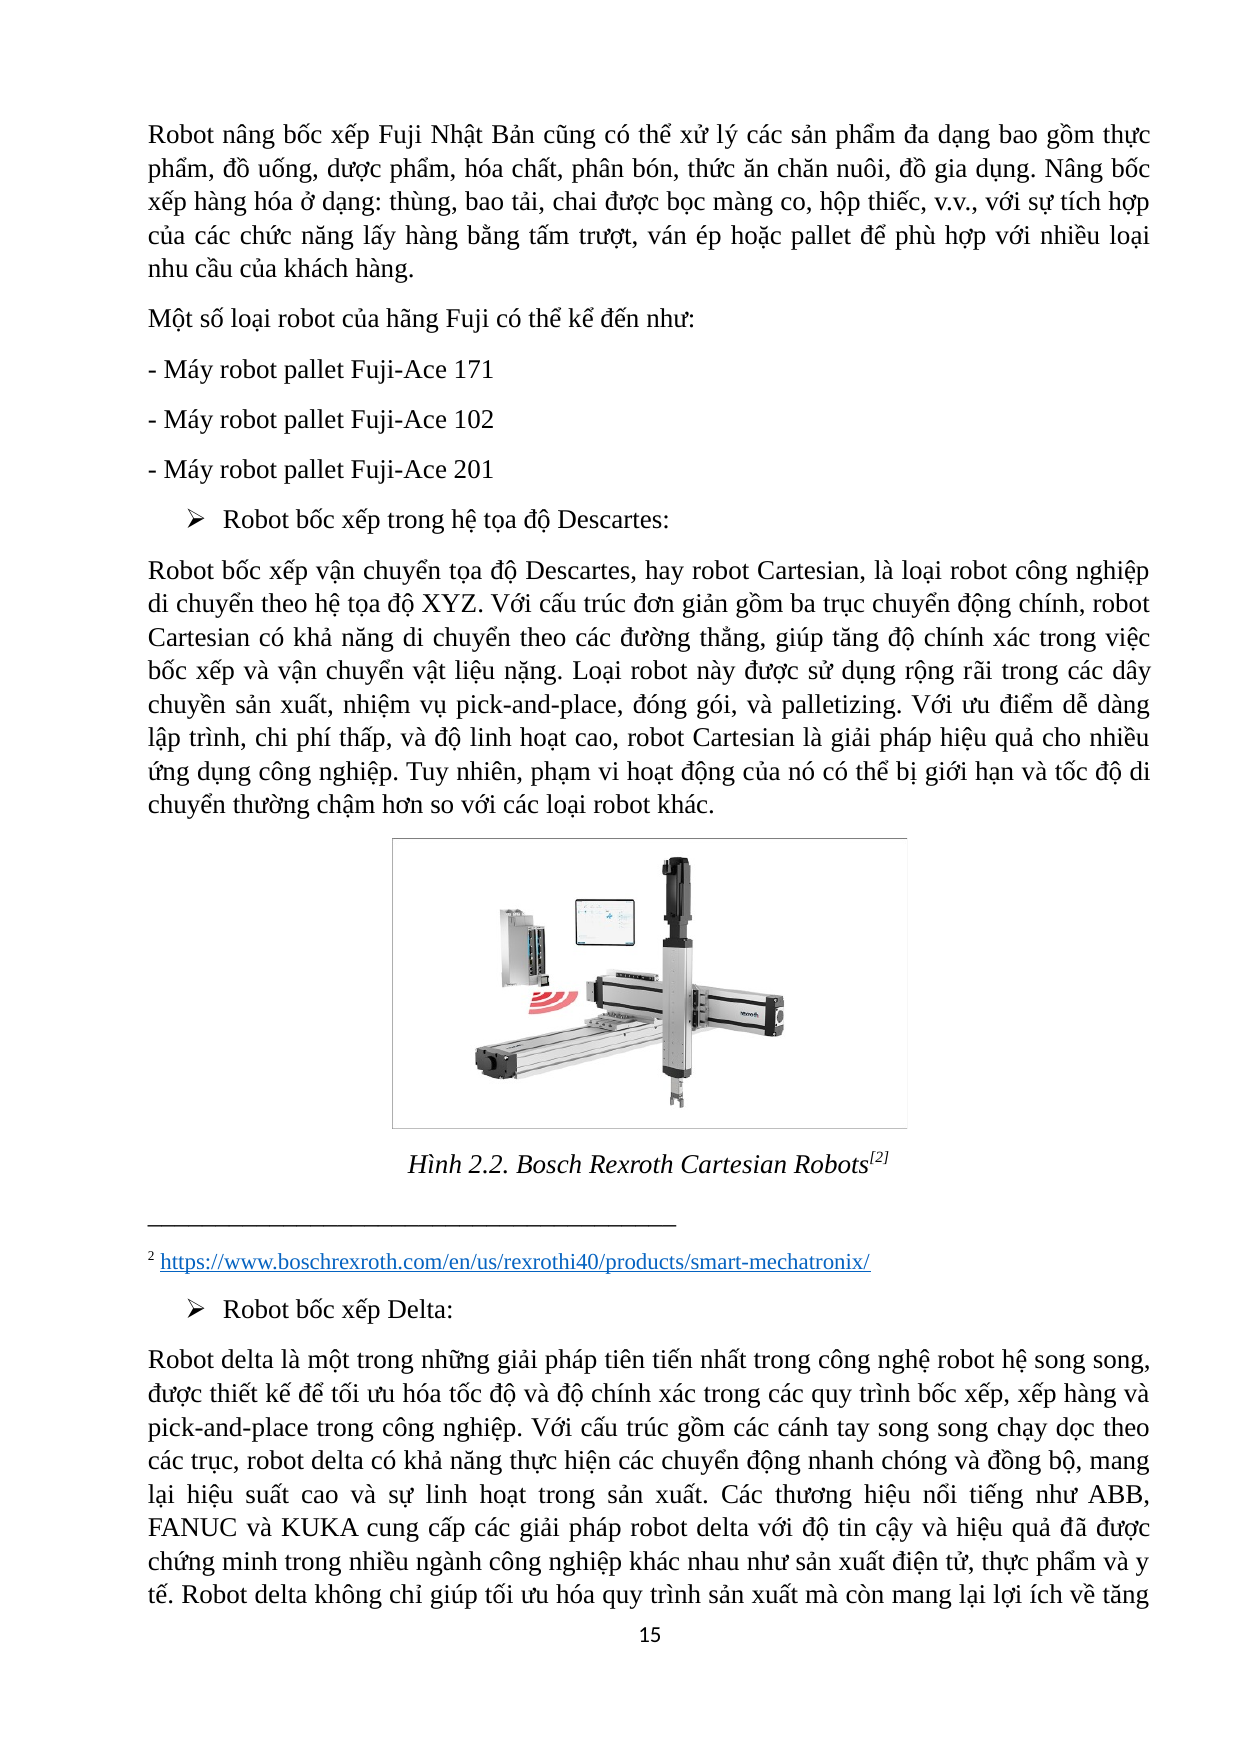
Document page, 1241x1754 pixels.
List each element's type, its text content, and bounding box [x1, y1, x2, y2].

text _______________________________________ [148, 1198, 1152, 1229]
text Hình 2.2. Bosch Rexroth Cartesian Robots[2] [148, 1148, 1152, 1179]
text Một số loại robot của hãng Fuji có thể kể đến như: [148, 302, 1152, 334]
text - Máy robot pallet Fuji-Ace 201 [148, 453, 1152, 484]
list Robot bốc xếp trong hệ tọa độ Descartes: [185, 503, 1152, 534]
text Robot nâng bốc xếp Fuji Nhật Bản cũng có thể xử lý các sản phẩm đa dạng bao gồm thực phẩm, đồ uống, dược phẩm, hóa chất, phân bón, thức ăn chăn nuôi, đồ gia dụng. Nâng bốc xếp hàng hóa ở dạng: thùng, bao tải, chai được bọc màng co, hộp thiếc, v.v., với sự tích hợp của các chức năng lấy hàng bằng tấm trượt, ván ép hoặc pallet để phù hợp với nhiều loại nhu cầu của khách hàng. [148, 118, 1152, 283]
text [148, 1344, 1152, 1609]
text - Máy robot pallet Fuji-Ace 102 [148, 403, 1152, 434]
list Robot bốc xếp Delta: [185, 1293, 1152, 1324]
picture [392, 838, 908, 1129]
text Robot bốc xếp vận chuyển tọa độ Descartes, hay robot Cartesian, là loại robot công nghiệp di chuyển theo hệ tọa độ XYZ. Với cấu trúc đơn giản gồm ba trục chuyển động chính, robot Cartesian có khả năng di chuyển theo các đường thẳng, giúp tăng độ chính xác trong việc bốc xếp và vận chuyển vật liệu nặng. Loại robot này được sử dụng rộng rãi trong các dây chuyền sản xuất, nhiệm vụ pick-and-place, đóng gói, và palletizing. Với ưu điểm dễ dàng lập trình, chi phí thấp, và độ linh hoạt cao, robot Cartesian là giải pháp hiệu quả cho nhiều ứng dụng công nghiệp. Tuy nhiên, phạm vi hoạt động của nó có thể bị giới hạn và tốc độ di chuyển thường chậm hơn so với các loại robot khác. [148, 554, 1152, 820]
text 2 https://www.boschrexroth.com/en/us/rexrothi40/products/smart-mechatronix/ [148, 1248, 1152, 1274]
text - Máy robot pallet Fuji-Ace 171 [148, 353, 1152, 384]
